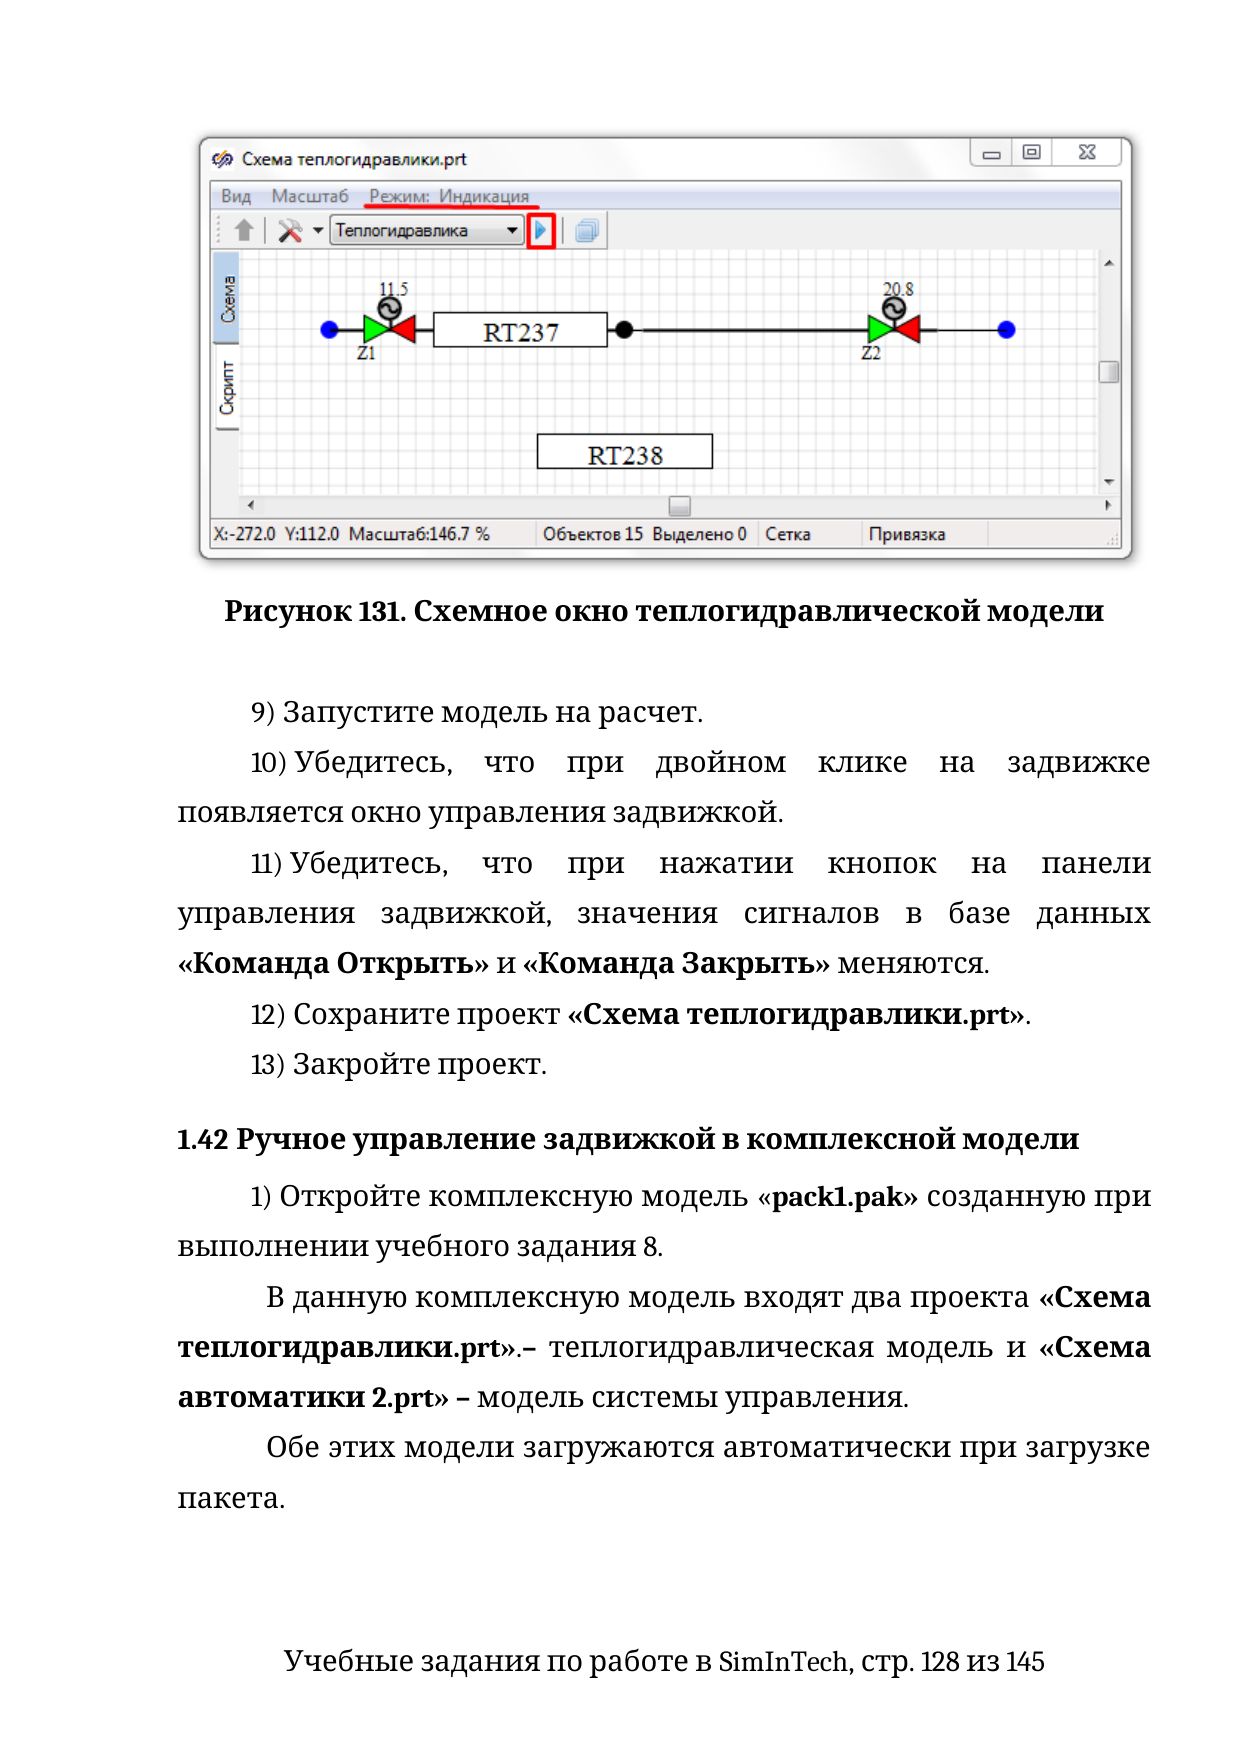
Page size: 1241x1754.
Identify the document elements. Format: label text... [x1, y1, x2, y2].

text Обе этих модели загружаются автоматически при загрузке пакета. [177, 1432, 1152, 1516]
list Убедитесь, что при двойном клике на задвижке появляется окно управления задвижкой. [177, 746, 1152, 830]
list Откройте комплексную модель «pack1.pak» созданную при выполнении учебного задания 8. [177, 1180, 1152, 1264]
list Запустите модель на расчет. [177, 696, 1152, 729]
list Убедитесь, что при нажатии кнопок на панели управления задвижкой, значения сигналов в базе данных «Команда Открыть» и «Команда Закрыть» меняются. [177, 847, 1152, 981]
list Сохраните проект «Схема теплогидравлики.prt». [177, 998, 1152, 1031]
text В данную комплексную модель входят два проекта «Схема теплогидравлики.prt».– теплогидравлическая модель и «Схема автоматики 2.prt» – модель системы управления. [177, 1281, 1152, 1415]
subtitle Ручное управление задвижкой в комплексной модели [177, 1123, 1152, 1157]
picture [177, 118, 1152, 579]
list Закройте проект. [177, 1048, 1152, 1082]
